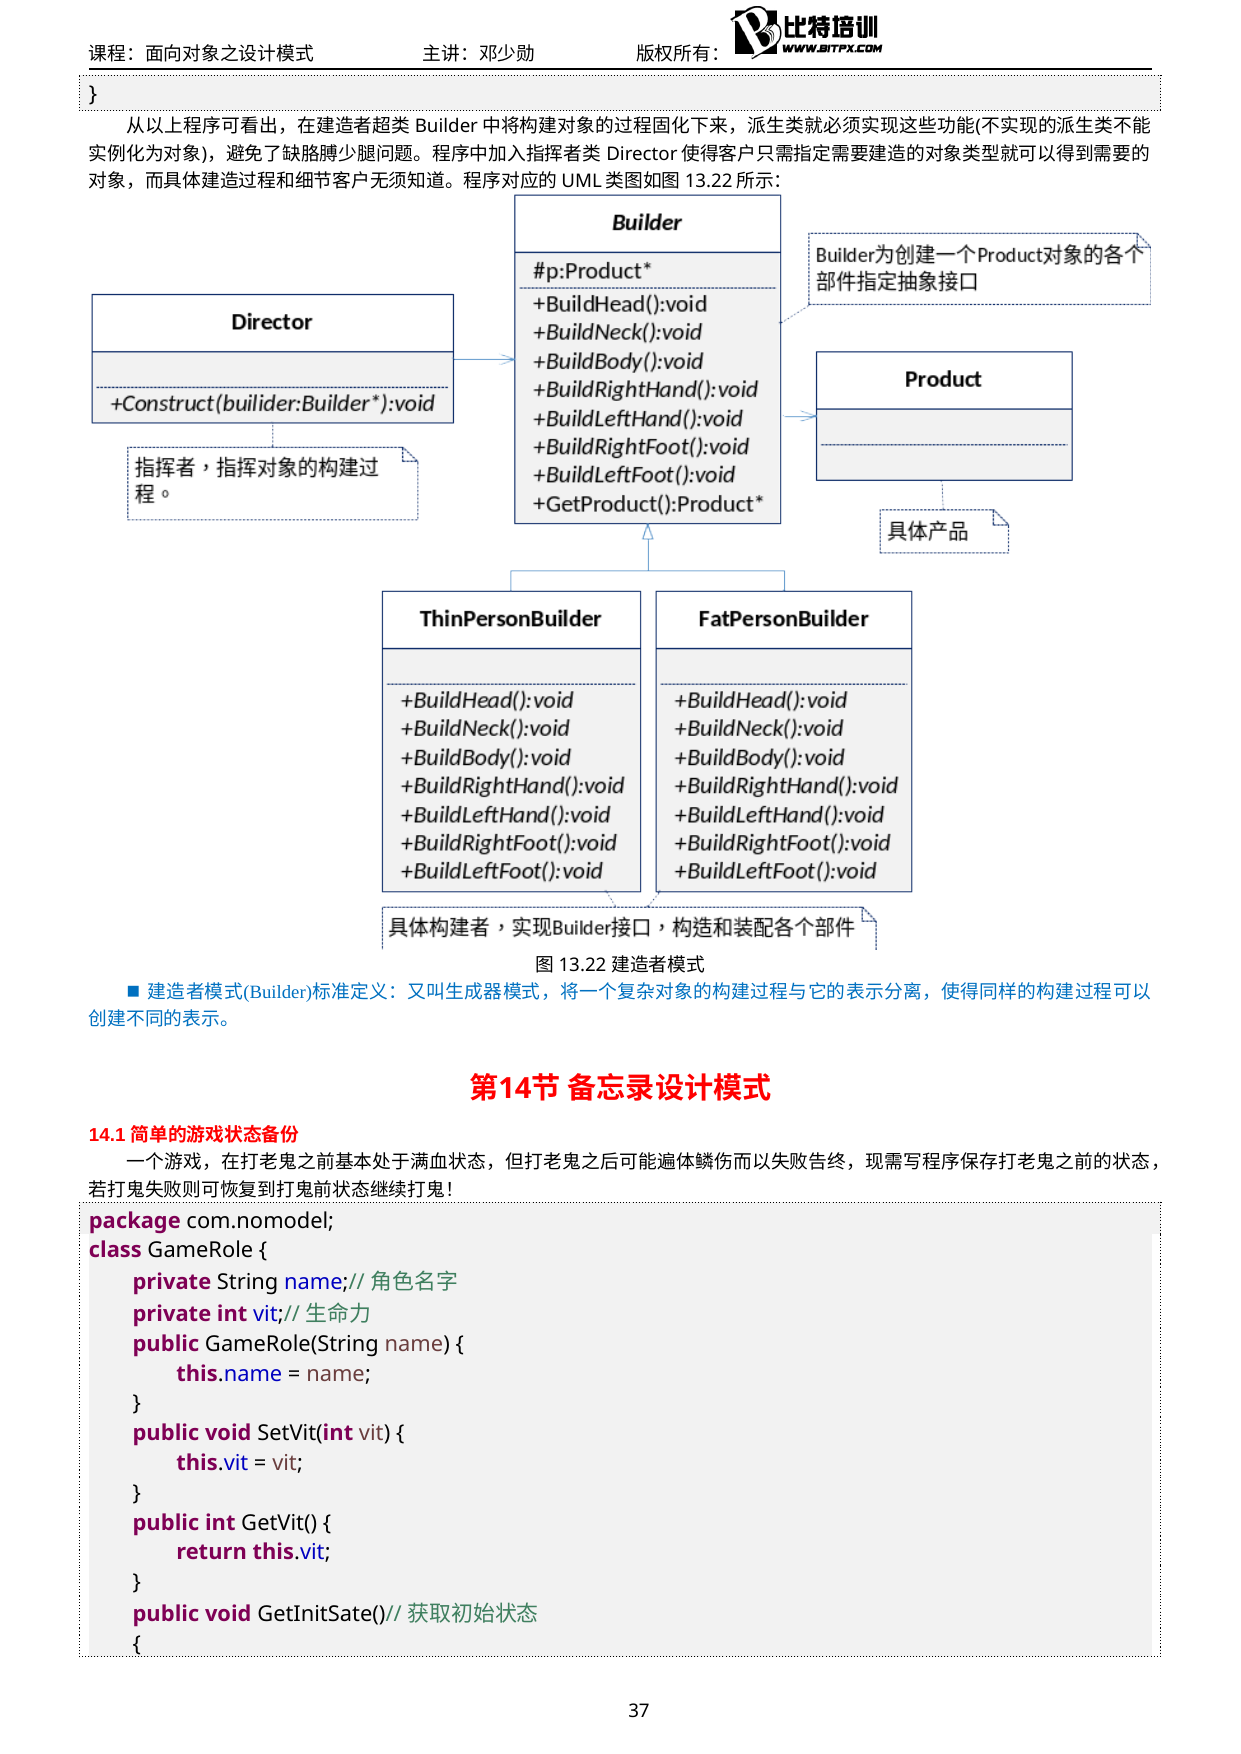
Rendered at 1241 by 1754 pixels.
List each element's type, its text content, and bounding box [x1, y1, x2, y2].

text private int vit;// 生命力 [89, 1296, 1152, 1328]
text } [89, 1566, 1152, 1596]
text 建造者模式(Builder)标准定义：又叫生成器模式，将一个复杂对象的构建过程与它的表示分离，使得同样的构建过程可以创建不同的表示。 [89, 977, 1152, 1031]
text return this.vit; [89, 1536, 1152, 1566]
text this.vit = vit; [89, 1447, 1152, 1477]
text { [89, 1628, 1152, 1657]
text } [79, 75, 1161, 111]
text public GameRole(String name) { [89, 1328, 1152, 1358]
picture [730, 6, 885, 61]
text public int GetVit() { [89, 1507, 1152, 1536]
text public void GetInitSate()// 获取初始状态 [89, 1596, 1152, 1628]
text private String name;// 角色名字 [89, 1264, 1152, 1296]
text package com.nomodel; [79, 1202, 1161, 1234]
text 一个游戏，在打老鬼之前基本处于满血状态，但打老鬼之后可能遍体鳞伤而以失败告终，现需写程序保存打老鬼之前的状态，若打鬼失败则可恢复到打鬼前状态继续打鬼！ [89, 1147, 1152, 1202]
subtitle 备忘录设计模式 [89, 1065, 1152, 1107]
text this.name = name; [89, 1358, 1152, 1387]
text } [89, 1477, 1152, 1507]
text } [89, 1387, 1152, 1417]
text public void SetVit(int vit) { [89, 1417, 1152, 1447]
text class GameRole { [89, 1234, 1152, 1264]
subtitle 简单的游戏状态备份 [89, 1120, 1152, 1147]
